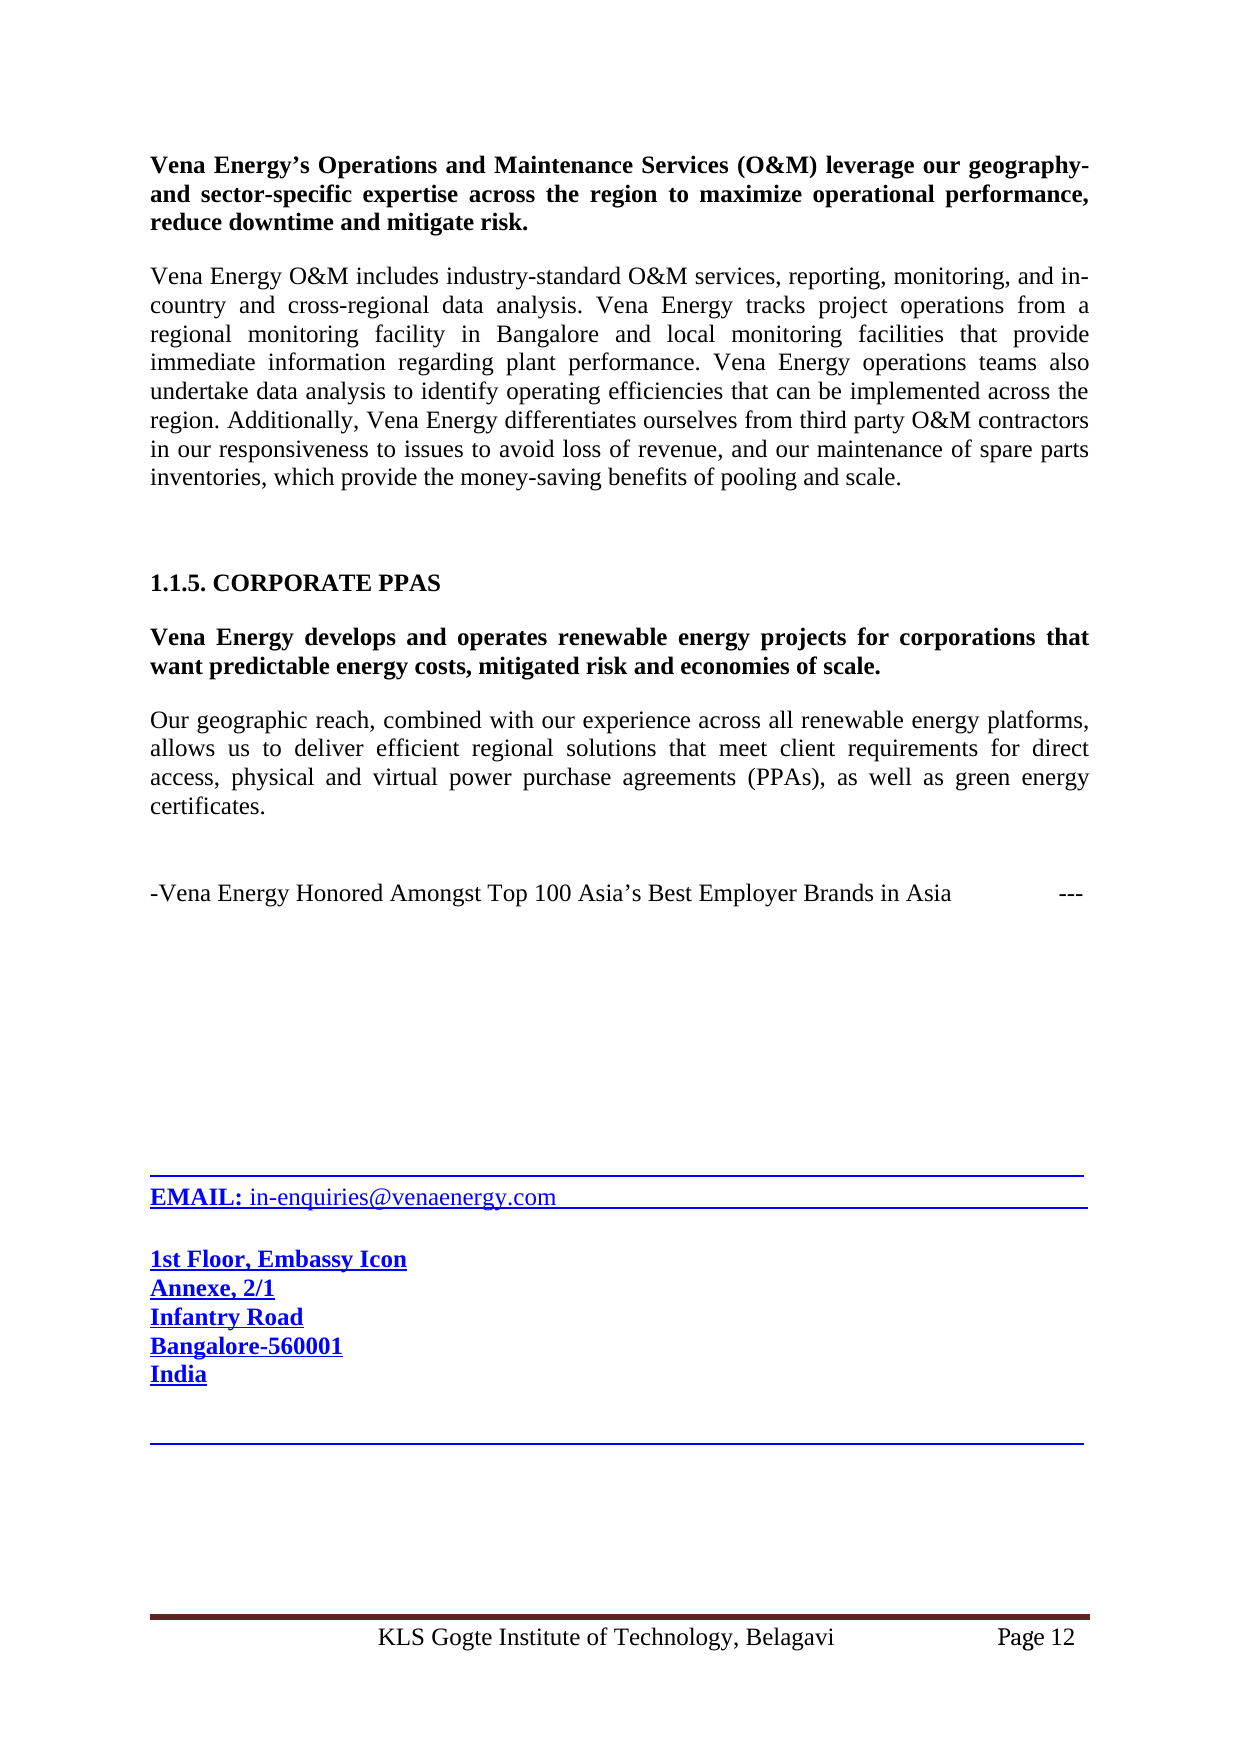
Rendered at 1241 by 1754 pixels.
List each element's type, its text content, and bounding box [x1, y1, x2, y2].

text Our geographic reach, combined with our experience across all renewable energy platforms, allows us to deliver efficient regional solutions that meet client requirements for direct access, physical and virtual power purchase agreements (PPAs), as well as green energy certificates. [150, 705, 1090, 820]
text Vena Energy develops and operates renewable energy projects for corporations that want predictable energy costs, mitigated risk and economies of scale. [150, 622, 1090, 680]
text 1st Floor, Embassy Icon Annexe, 2/1 Infantry Road Bangalore-560001 India [150, 1244, 1090, 1388]
text 1.1.5. CORPORATE PPAS [150, 568, 1090, 597]
text Vena Energy’s Operations and Maintenance Services (O&M) leverage our geography- and sector-specific expertise across the region to maximize operational performance, reduce downtime and mitigate risk. [150, 150, 1090, 236]
text Vena Energy O&M includes industry-standard O&M services, reporting, monitoring, and in-country and cross-regional data analysis. Vena Energy tracks project operations from a regional monitoring facility in Bangalore and local monitoring facilities that provide immediate information regarding plant performance. Vena Energy operations teams also undertake data analysis to identify operating efficiencies that can be implemented across the region. Additionally, Vena Energy differentiates ourselves from third party O&M contractors in our responsiveness to issues to avoid loss of revenue, and our maintenance of spare parts inventories, which provide the money-saving benefits of pooling and scale. [150, 261, 1090, 491]
text EMAIL: in-enquiries@venaenergy.com [150, 1149, 1090, 1211]
text -Vena Energy Honored Amongst Top 100 Asia’s Best Employer Brands in Asia --- [150, 878, 1090, 907]
